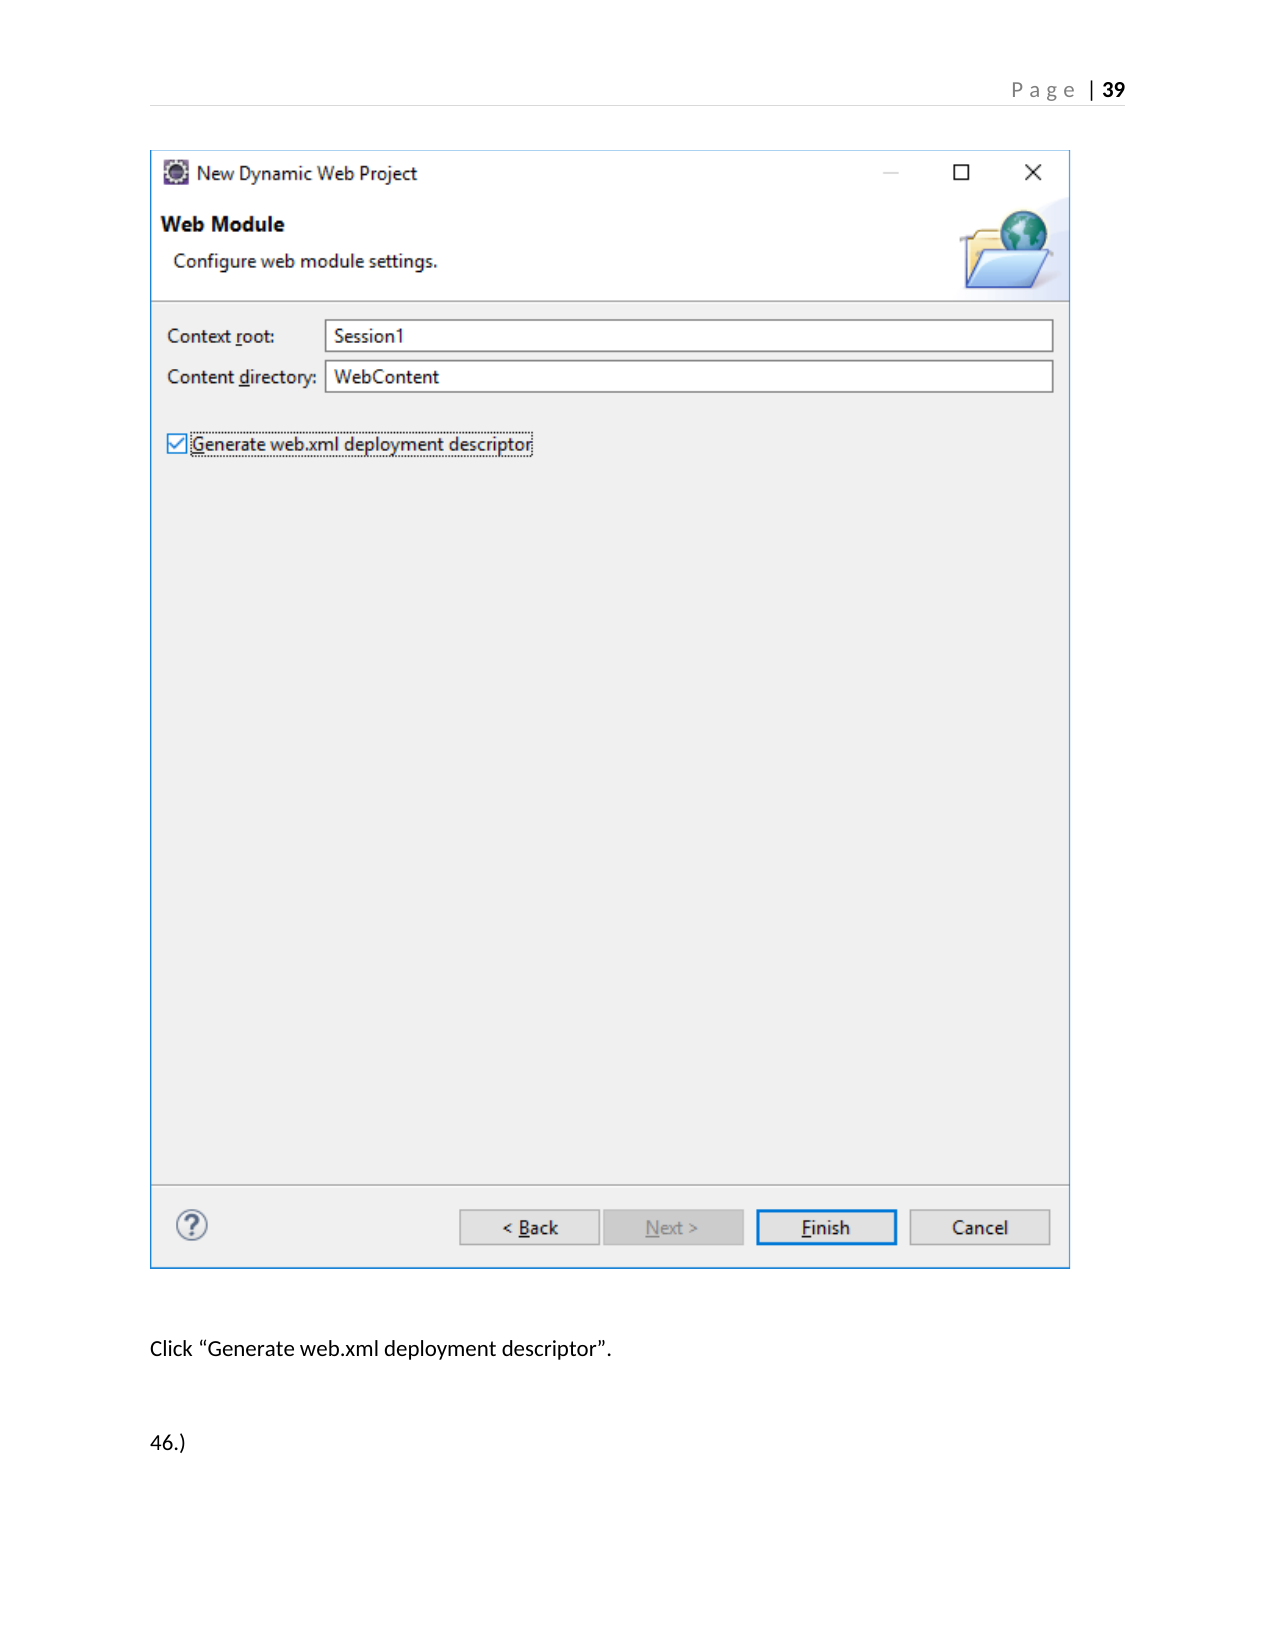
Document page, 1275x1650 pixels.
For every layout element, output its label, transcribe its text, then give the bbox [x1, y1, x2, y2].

text Click “Generate web.xml deployment descriptor”. [150, 1334, 1125, 1362]
text 46.) [150, 1428, 1125, 1456]
picture [150, 150, 1071, 1269]
